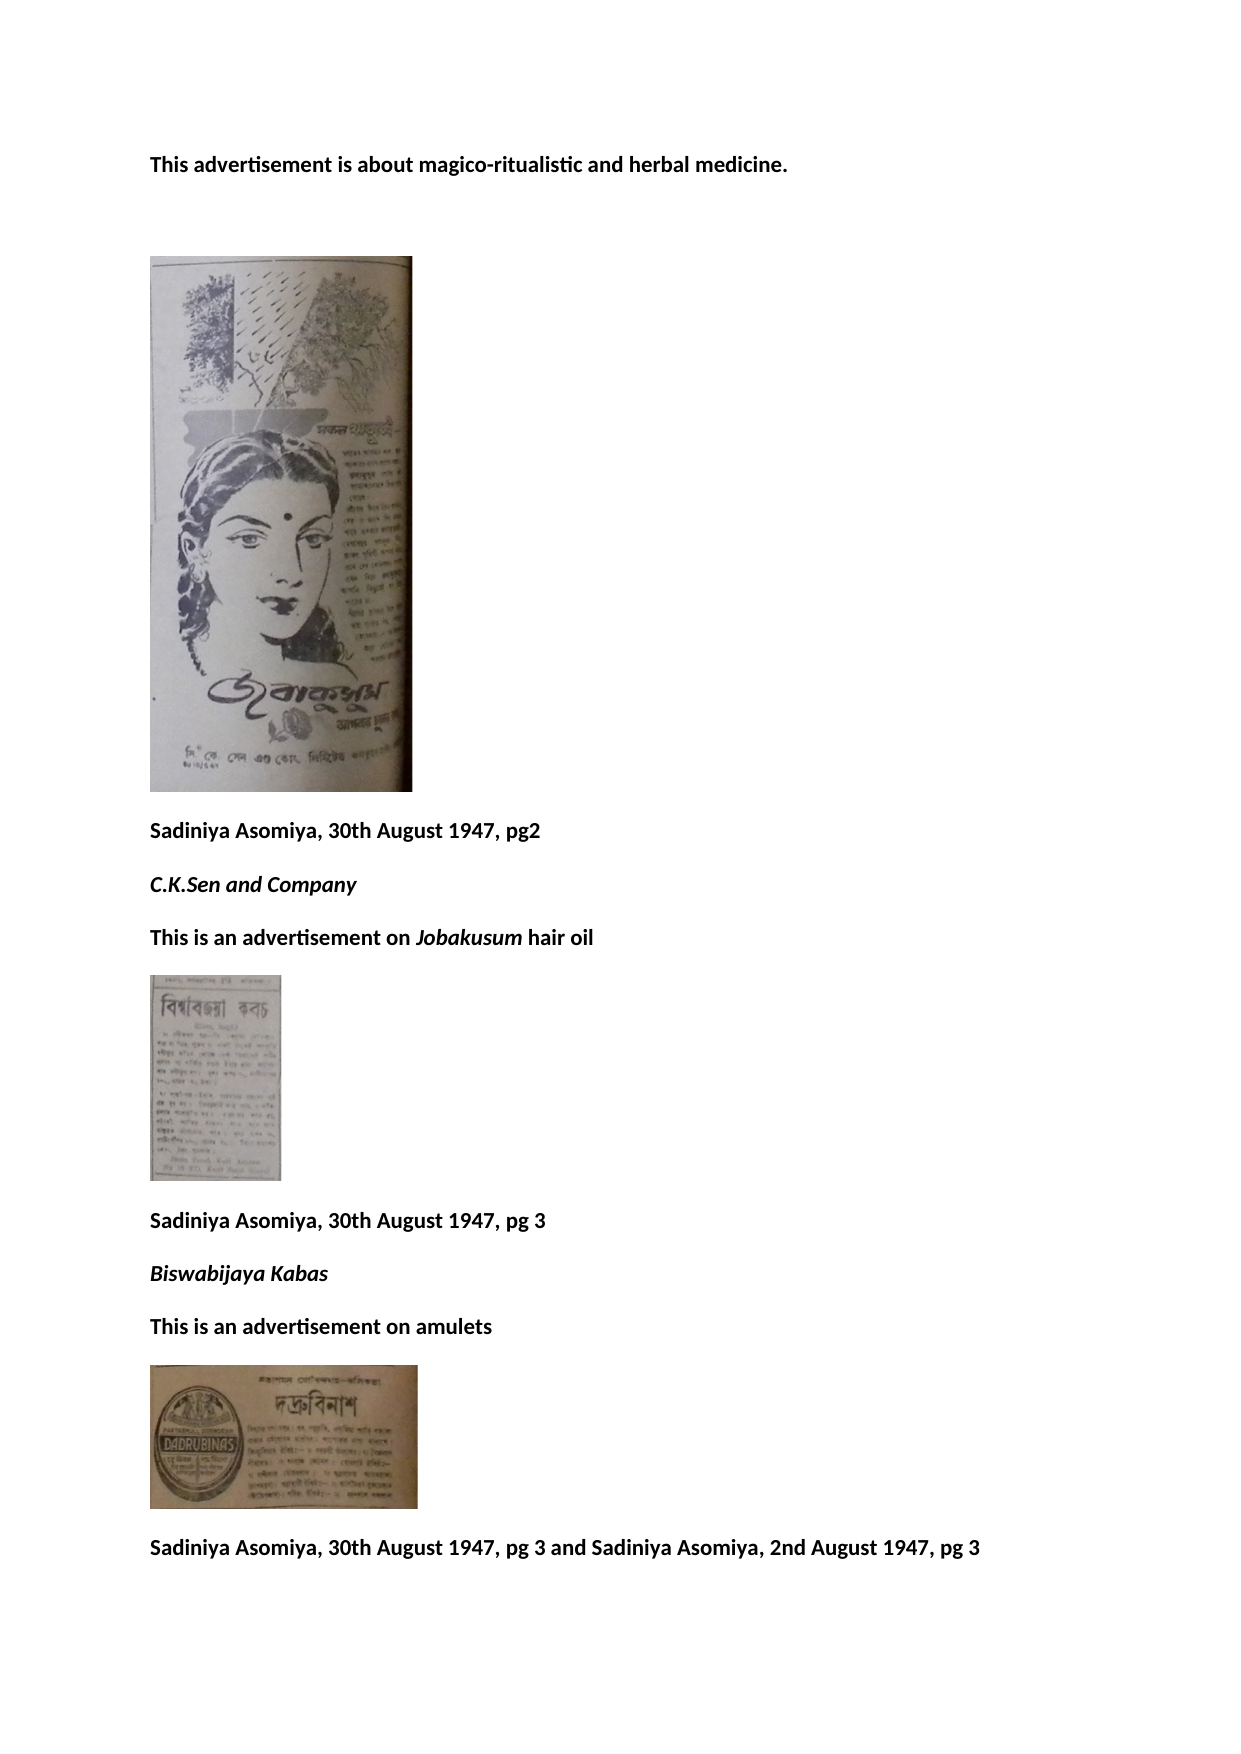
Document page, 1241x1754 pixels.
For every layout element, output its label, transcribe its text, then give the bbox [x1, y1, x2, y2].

text Sadiniya Asomiya, 30th August 1947, pg 3 and Sadiniya Asomiya, 2nd August 1947, pg 3 [150, 1533, 1090, 1562]
text This advertisement is about magico-ritualistic and herbal medicine. [150, 150, 1090, 178]
picture [150, 1365, 418, 1509]
picture [150, 256, 413, 792]
text Sadiniya Asomiya, 30th August 1947, pg2 [150, 817, 1090, 845]
text Sadiniya Asomiya, 30th August 1947, pg 3 [150, 1206, 1090, 1234]
text This is an advertisement on amulets [150, 1312, 1090, 1340]
picture [150, 975, 282, 1181]
text This is an advertisement on Jobakusum hair oil [150, 923, 1090, 951]
text C.K.Sen and Company [150, 870, 1090, 898]
text Biswabijaya Kabas [150, 1259, 1090, 1287]
